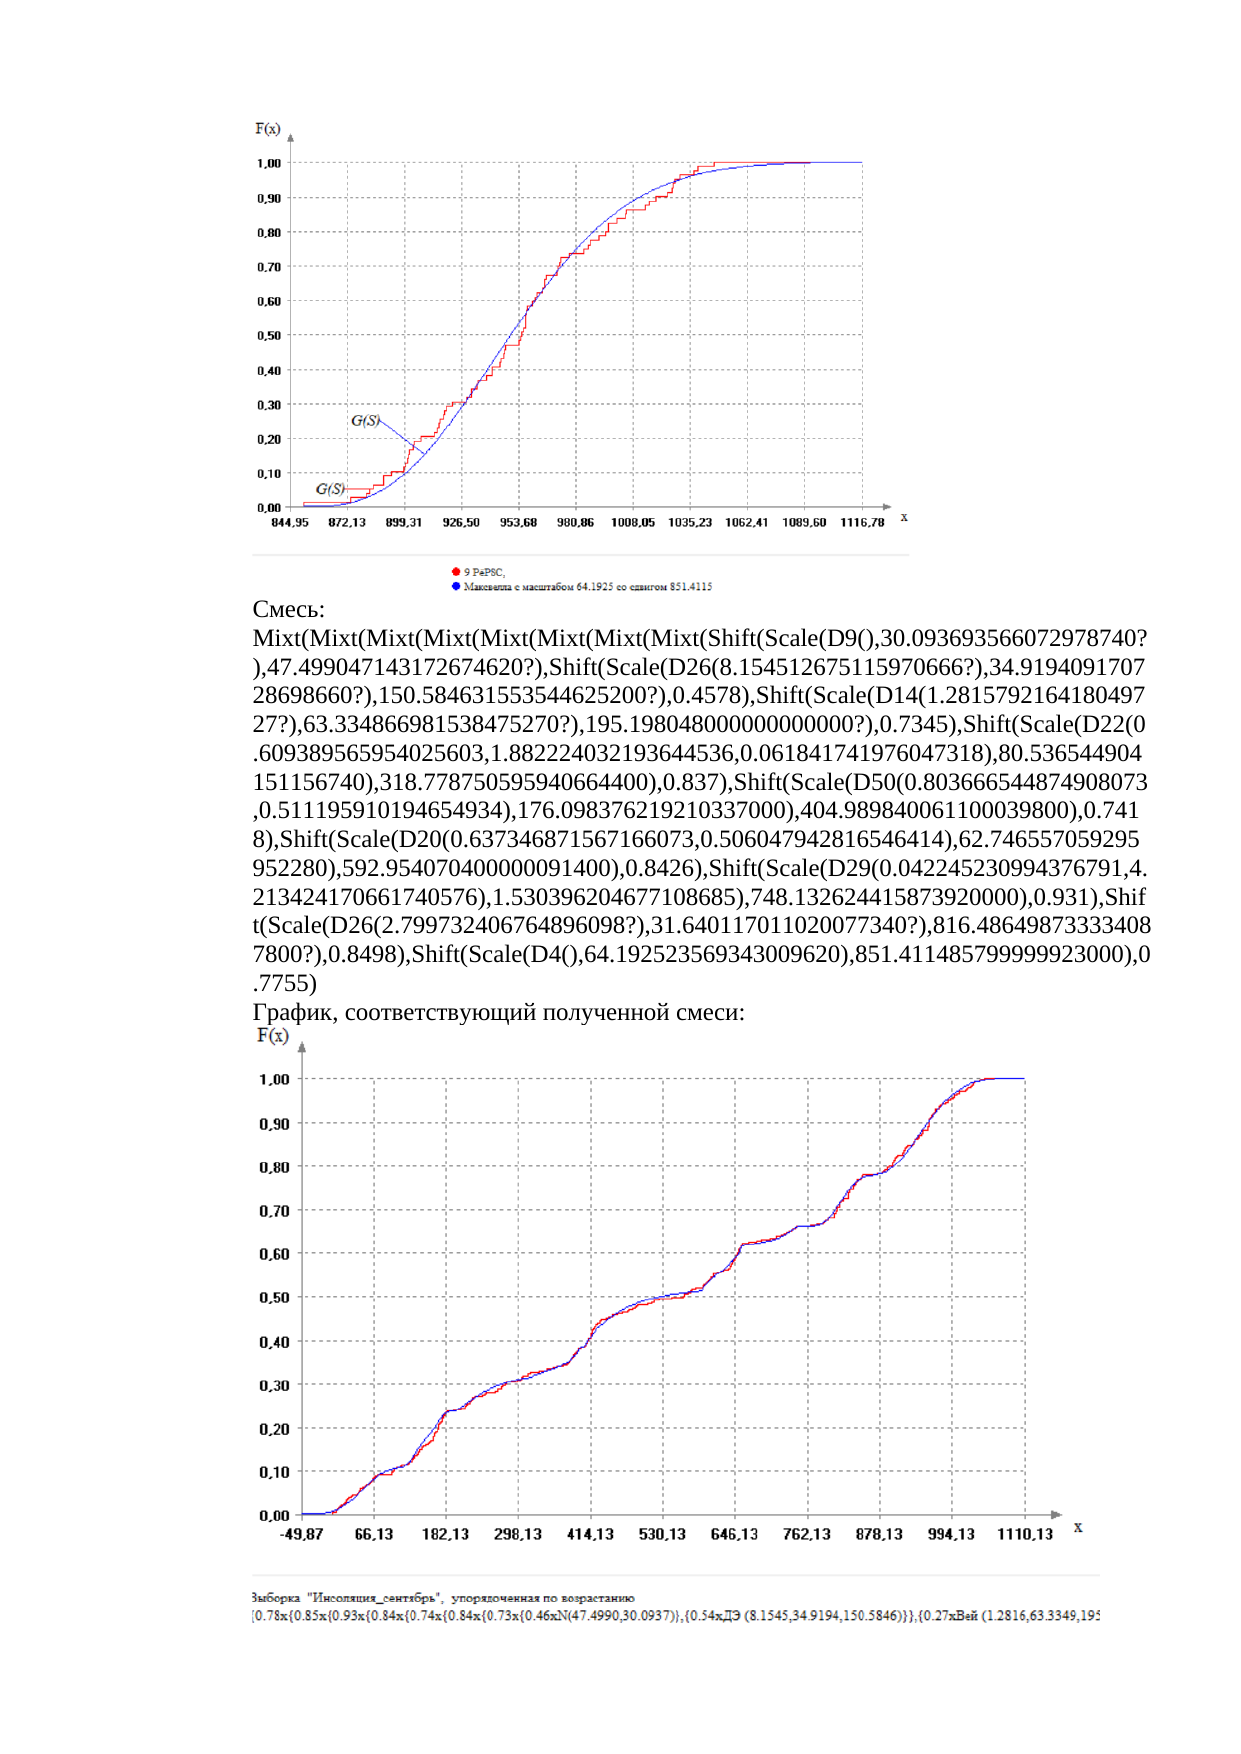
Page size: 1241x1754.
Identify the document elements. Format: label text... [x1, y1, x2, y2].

list График, соответствующий полученной смеси: [252, 997, 1152, 1026]
picture [252, 1025, 1100, 1629]
list Смесь: [252, 594, 1152, 623]
picture [252, 118, 910, 595]
list Mixt(Mixt(Mixt(Mixt(Mixt(Mixt(Mixt(Mixt(Shift(Scale(D9(),30.093693566072978740?),47.499047143172674620?),Shift(Scale(D26(8.154512675115970666?),34.919409170728698660?),150.584631553544625200?),0.4578),Shift(Scale(D14(1.281579216418049727?),63.334866981538475270?),195.198048000000000000?),0.7345),Shift(Scale(D22(0.609389565954025603,1.882224032193644536,0.061841741976047318),80.536544904151156740),318.778750595940664400),0.837),Shift(Scale(D50(0.803666544874908073,0.511195910194654934),176.098376219210337000),404.989840061100039800),0.7418),Shift(Scale(D20(0.637346871567166073,0.506047942816546414),62.746557059295952280),592.954070400000091400),0.8426),Shift(Scale(D29(0.042245230994376791,4.213424170661740576),1.530396204677108685),748.132624415873920000),0.931),Shift(Scale(D26(2.799732406764896098?),31.640117011020077340?),816.486498733334087800?),0.8498),Shift(Scale(D4(),64.192523569343009620),851.411485799999923000),0.7755) [252, 623, 1152, 997]
